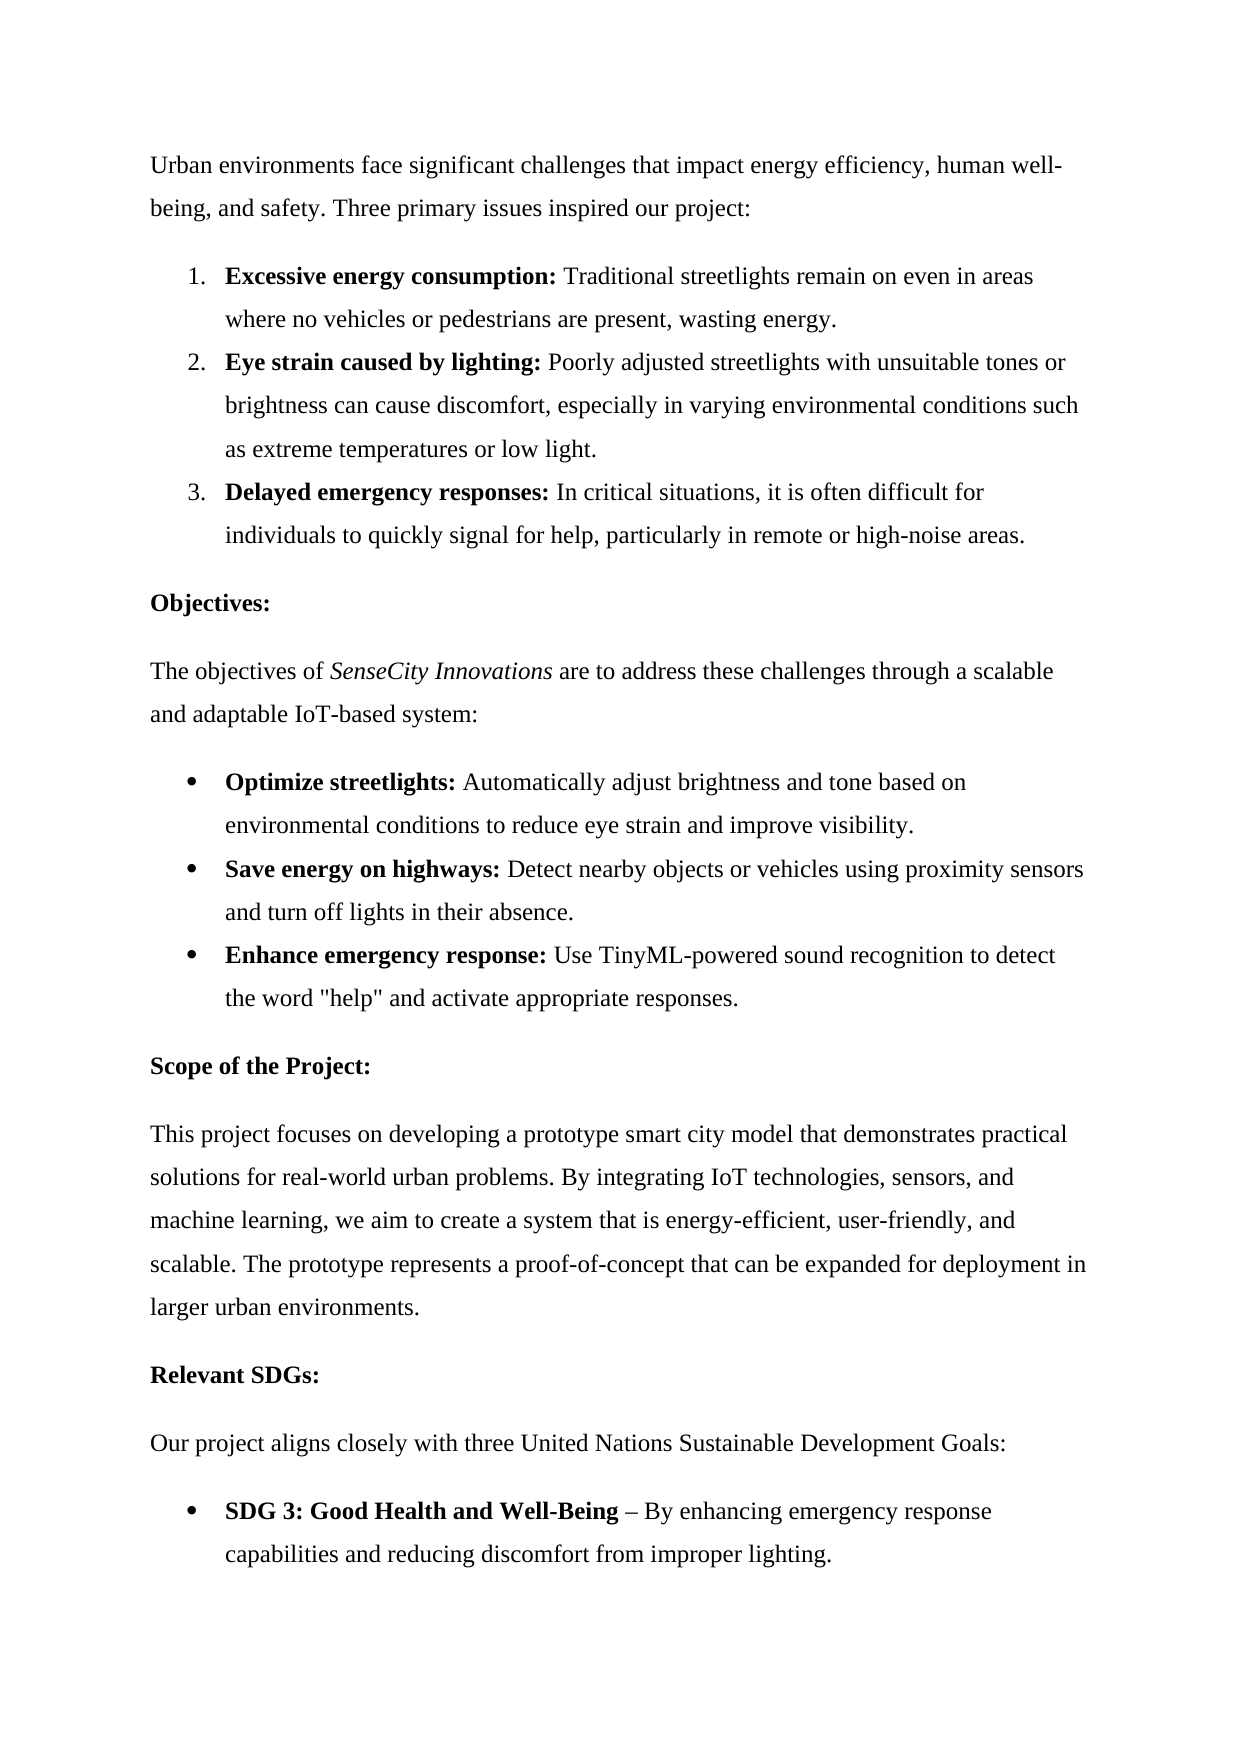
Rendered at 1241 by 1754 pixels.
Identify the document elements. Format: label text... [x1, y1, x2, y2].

text The objectives of SenseCity Innovations are to address these challenges through a scalable and adaptable IoT-based system: [150, 656, 1090, 728]
text Objectives: [150, 588, 1090, 617]
list Optimize streetlights: Automatically adjust brightness and tone based on environmental conditions to reduce eye strain and improve visibility. [187, 767, 1090, 839]
list Eye strain caused by lighting: Poorly adjusted streetlights with unsuitable tones or brightness can cause discomfort, especially in varying environmental conditions such as extreme temperatures or low light. [187, 347, 1090, 462]
list Save energy on highways: Detect nearby objects or vehicles using proximity sensors and turn off lights in their absence. [187, 854, 1090, 926]
text Scope of the Project: [150, 1051, 1090, 1080]
list Enhance emergency response: Use TinyML-powered sound recognition to detect the word "help" and activate appropriate responses. [187, 940, 1090, 1012]
list Excessive energy consumption: Traditional streetlights remain on even in areas where no vehicles or pedestrians are present, wasting energy. [187, 261, 1090, 333]
text Relevant SDGs: [150, 1360, 1090, 1389]
list Delayed emergency responses: In critical situations, it is often difficult for individuals to quickly signal for help, particularly in remote or high-noise areas. [187, 477, 1090, 549]
text This project focuses on developing a prototype smart city model that demonstrates practical solutions for real-world urban problems. By integrating IoT technologies, sensors, and machine learning, we aim to create a system that is energy-efficient, user-friendly, and scalable. The prototype represents a proof-of-concept that can be expanded for deployment in larger urban environments. [150, 1119, 1090, 1321]
list SDG 3: Good Health and Well-Being – By enhancing emergency response capabilities and reducing discomfort from improper lighting. [187, 1496, 1090, 1568]
text Our project aligns closely with three United Nations Sustainable Development Goals: [150, 1428, 1090, 1457]
text Urban environments face significant challenges that impact energy efficiency, human well-being, and safety. Three primary issues inspired our project: [150, 150, 1090, 222]
